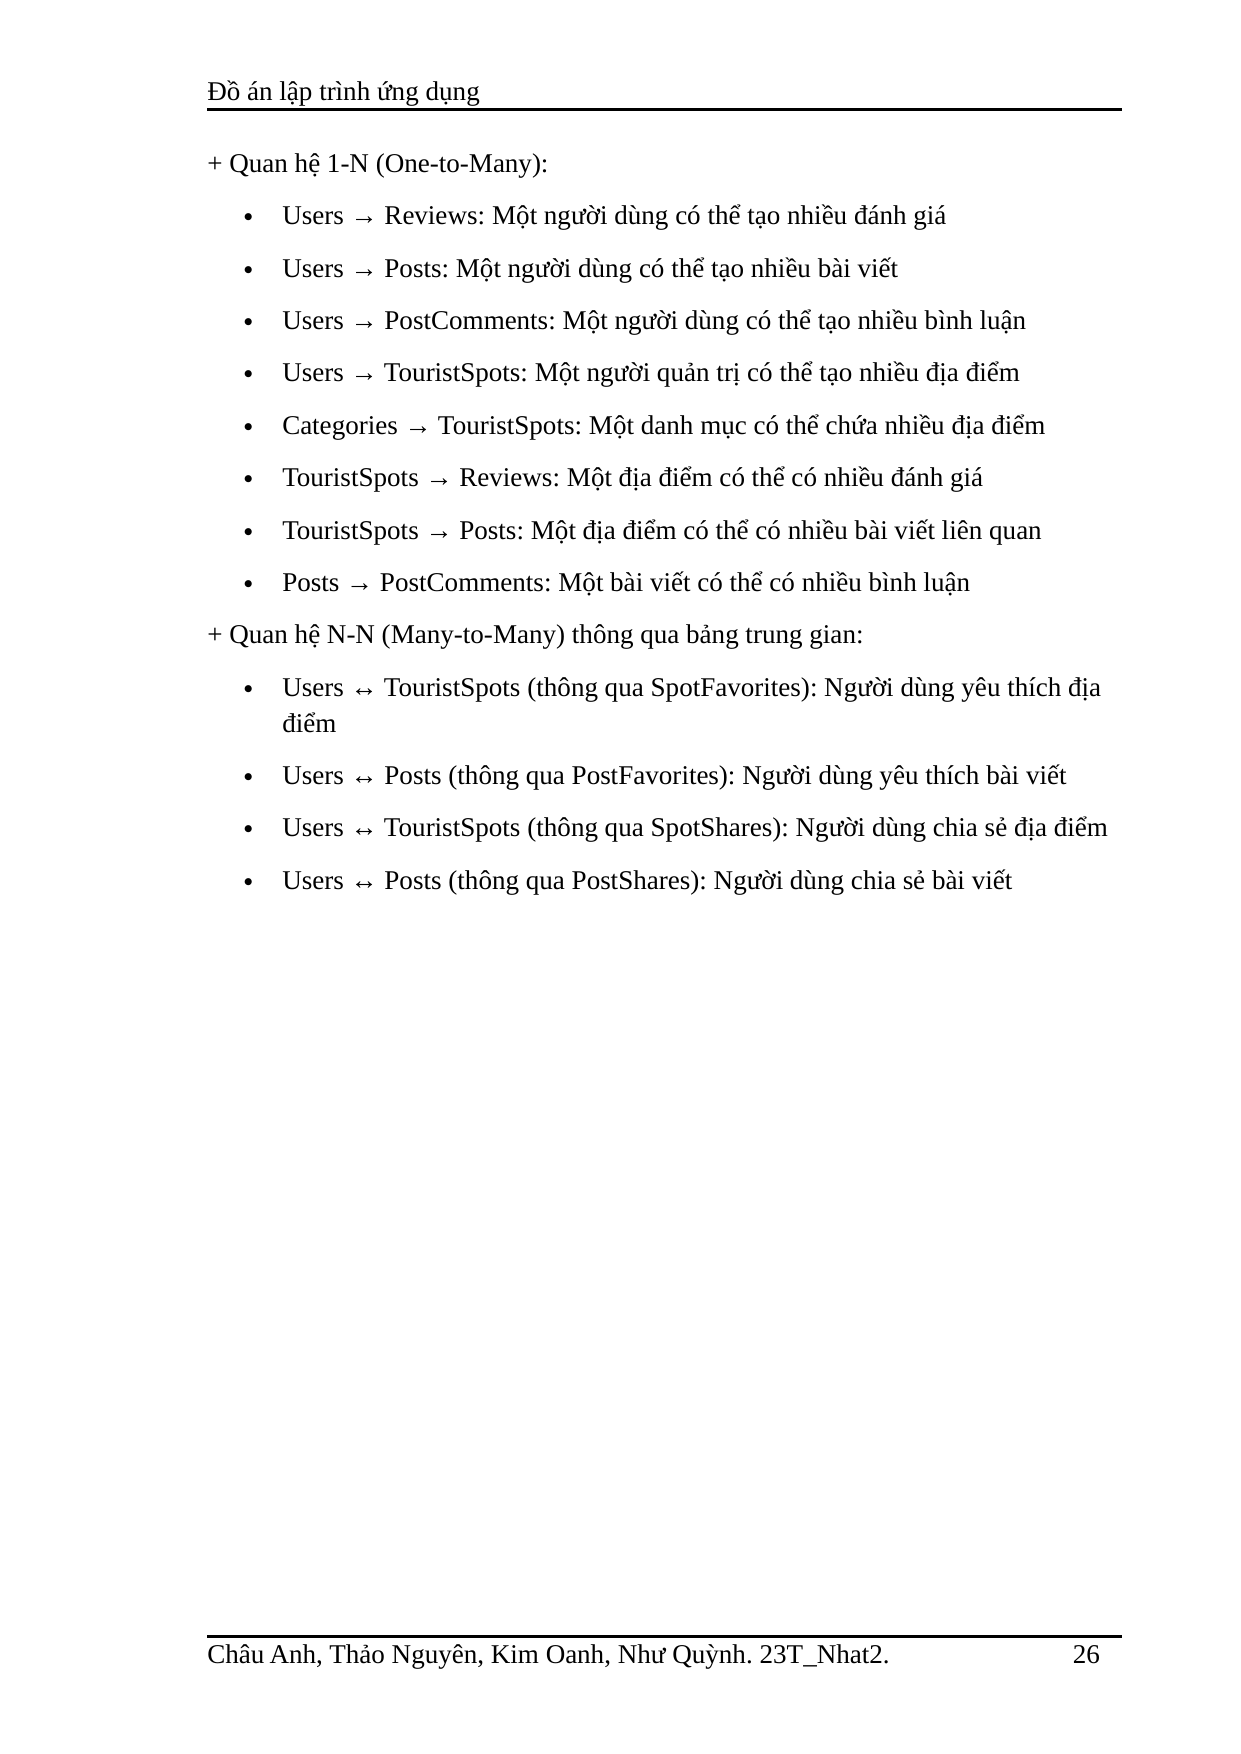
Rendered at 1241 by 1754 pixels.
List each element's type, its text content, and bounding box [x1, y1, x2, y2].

list Users ↔ Posts (thông qua PostShares): Người dùng chia sẻ bài viết [244, 864, 1122, 895]
list TouristSpots → Reviews: Một địa điểm có thể có nhiều đánh giá [244, 461, 1122, 492]
list TouristSpots → Posts: Một địa điểm có thể có nhiều bài viết liên quan [244, 514, 1122, 545]
list Users → PostComments: Một người dùng có thể tạo nhiều bình luận [244, 304, 1122, 335]
list Users → TouristSpots: Một người quản trị có thể tạo nhiều địa điểm [244, 357, 1122, 388]
list Users → Posts: Một người dùng có thể tạo nhiều bài viết [244, 252, 1122, 283]
list Posts → PostComments: Một bài viết có thể có nhiều bình luận [244, 566, 1122, 597]
list Users ↔ Posts (thông qua PostFavorites): Người dùng yêu thích bài viết [244, 759, 1122, 790]
text + Quan hệ N-N (Many-to-Many) thông qua bảng trung gian: [207, 618, 1122, 650]
list Categories → TouristSpots: Một danh mục có thể chứa nhiều địa điểm [244, 409, 1122, 440]
list Users → Reviews: Một người dùng có thể tạo nhiều đánh giá [244, 199, 1122, 231]
text + Quan hệ 1-N (One-to-Many): [207, 147, 1122, 178]
list Users ↔ TouristSpots (thông qua SpotShares): Người dùng chia sẻ địa điểm [244, 811, 1122, 843]
list Users ↔ TouristSpots (thông qua SpotFavorites): Người dùng yêu thích địa điểm [244, 671, 1122, 738]
